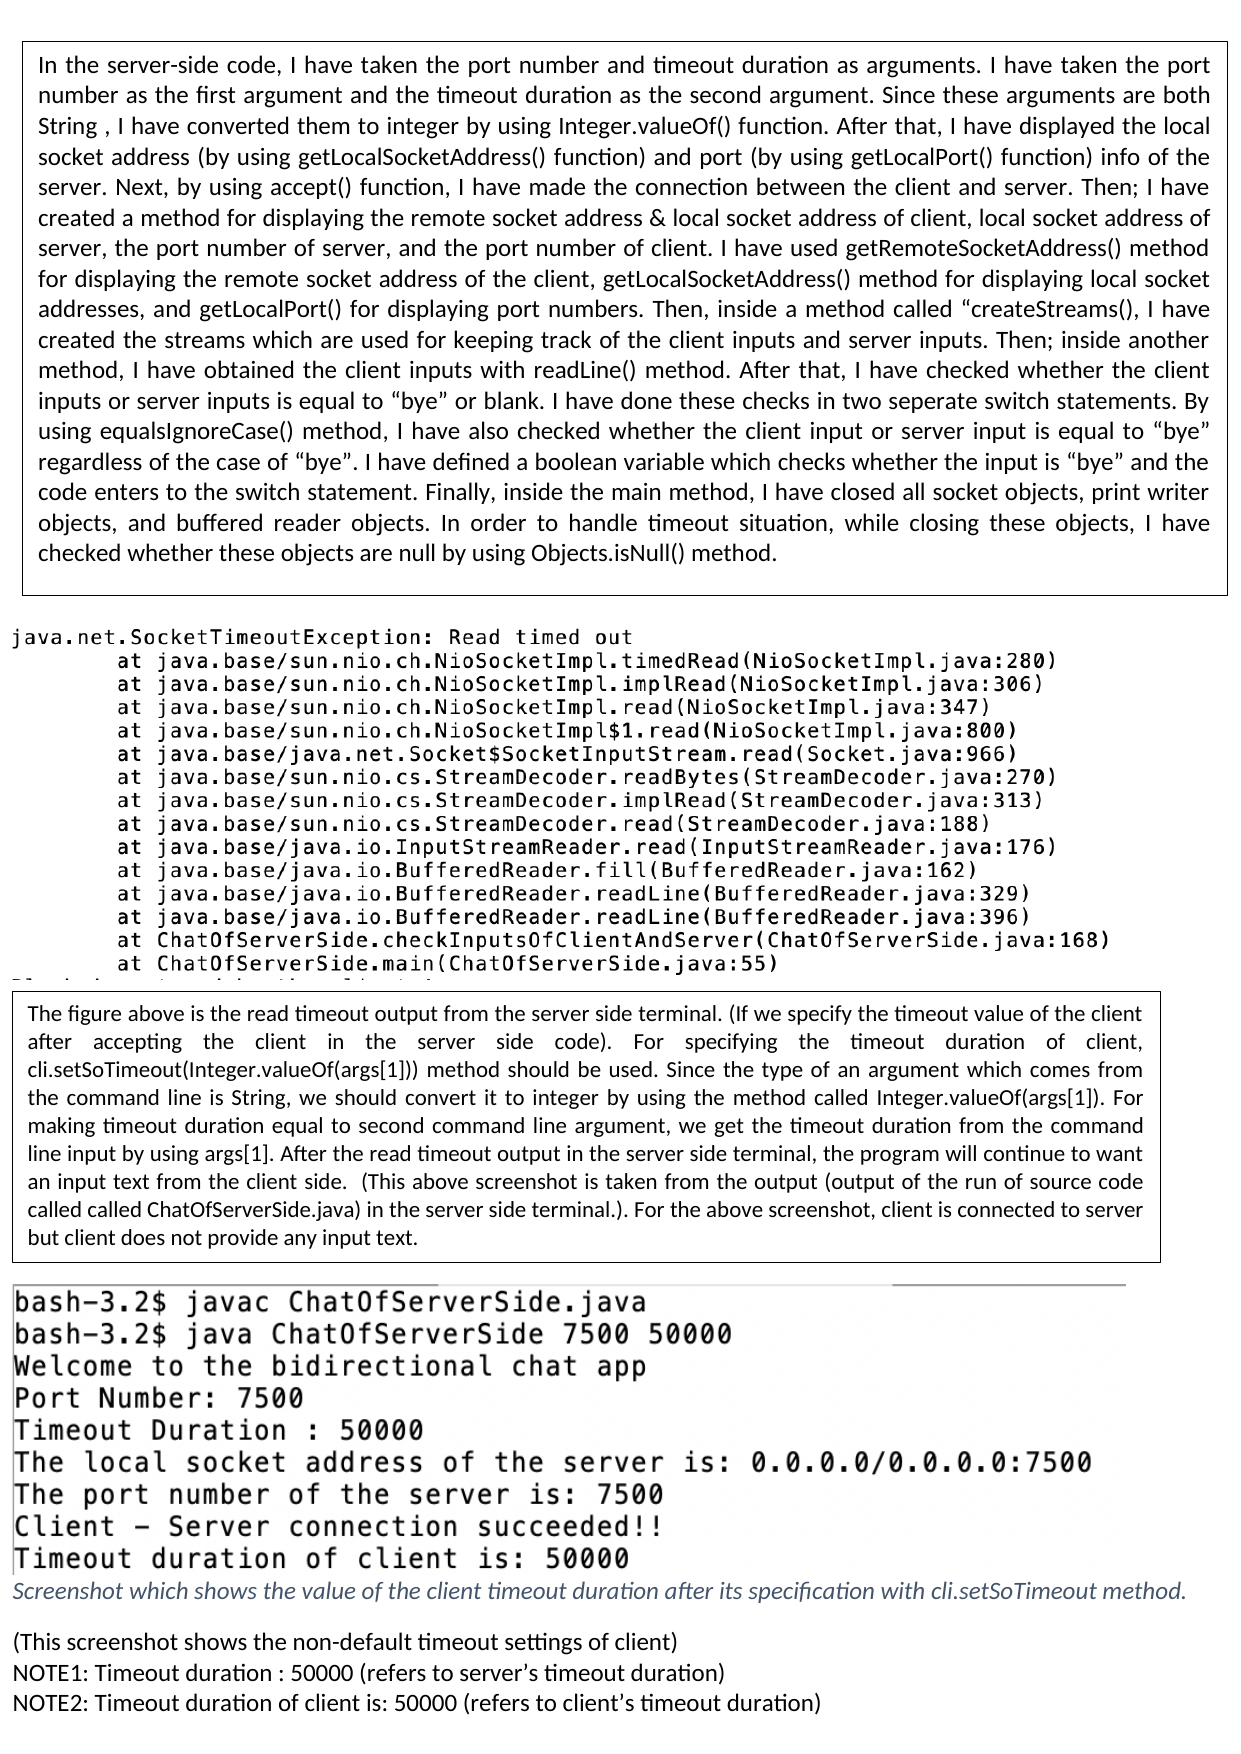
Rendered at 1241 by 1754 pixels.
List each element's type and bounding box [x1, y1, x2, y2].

picture [12, 1284, 1126, 1575]
picture [12, 614, 1127, 980]
